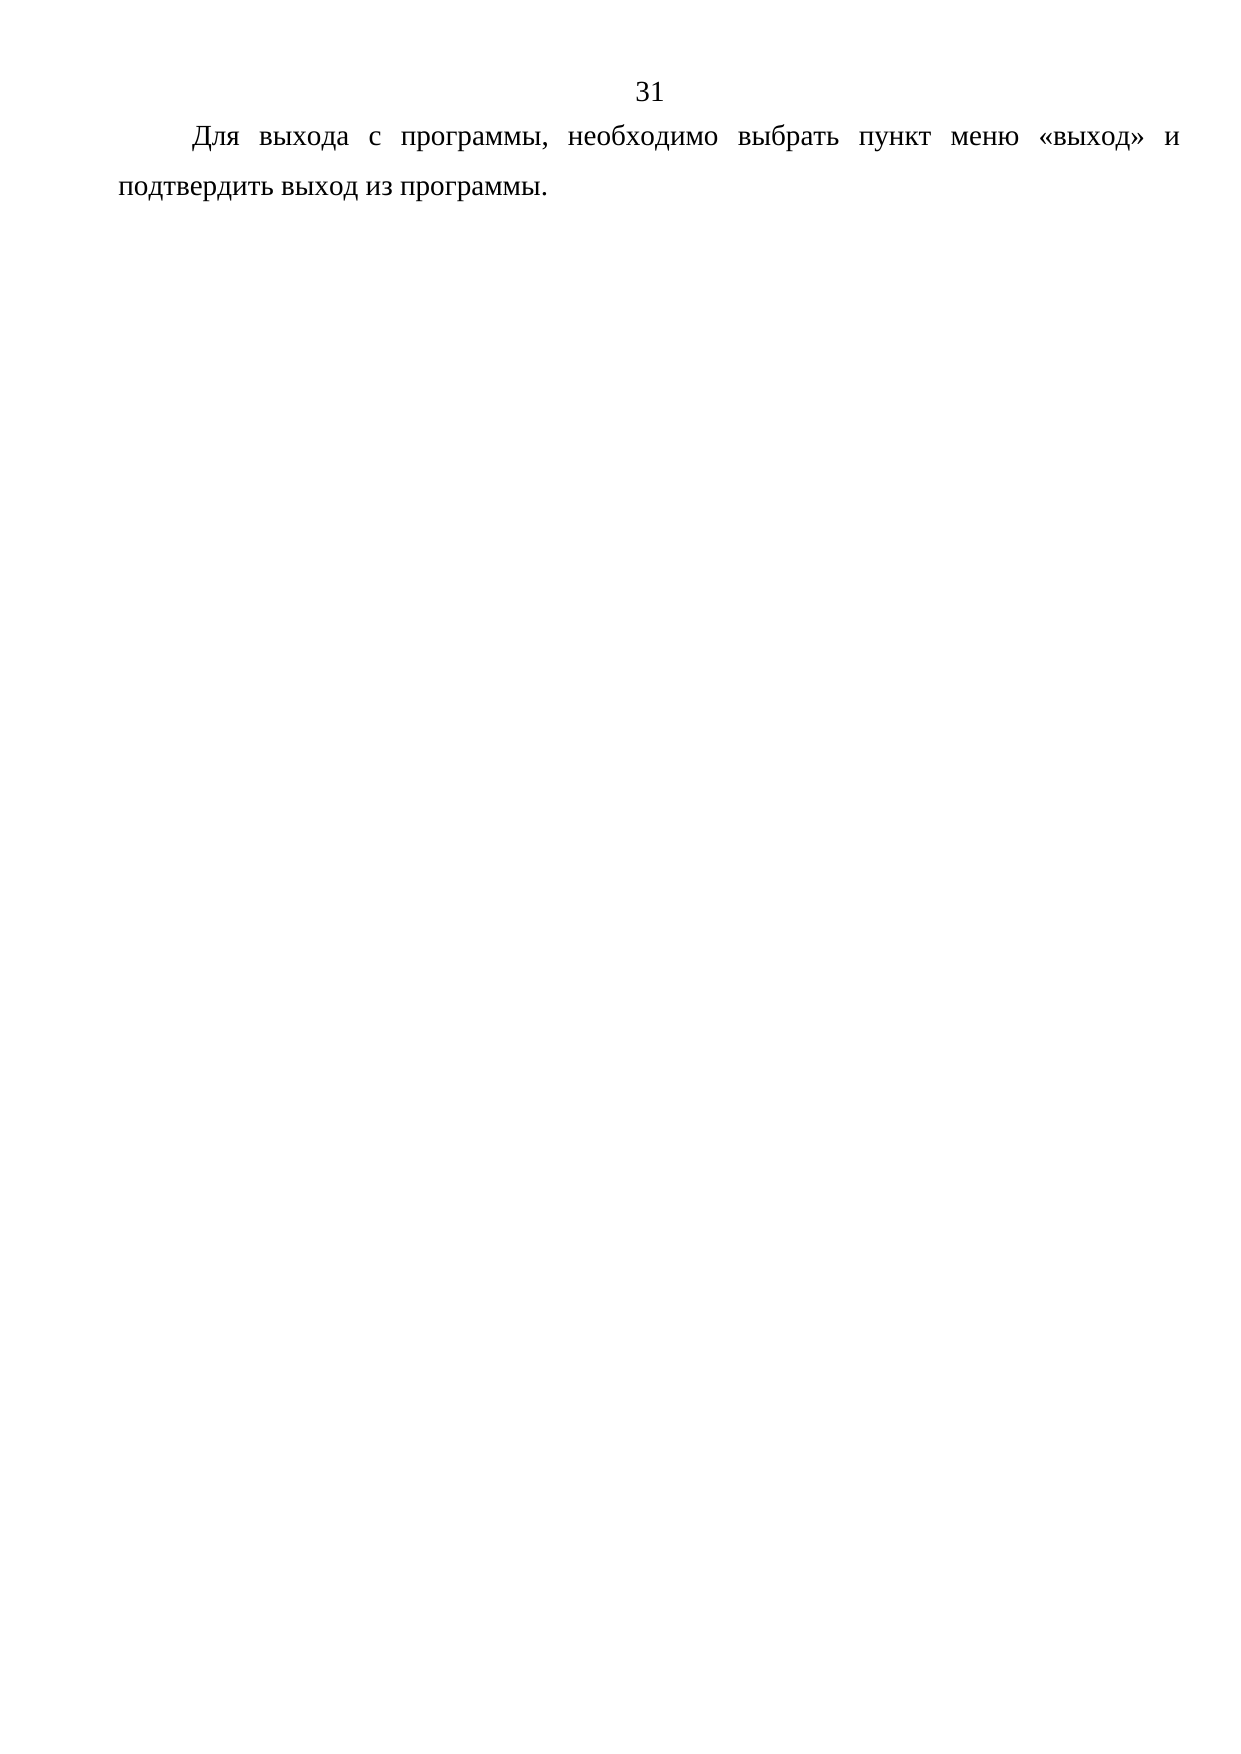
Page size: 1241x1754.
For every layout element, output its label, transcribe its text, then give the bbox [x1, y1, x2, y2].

text Для выхода с программы, необходимо выбрать пункт меню «выход» и подтвердить выход из программы. [118, 118, 1181, 202]
